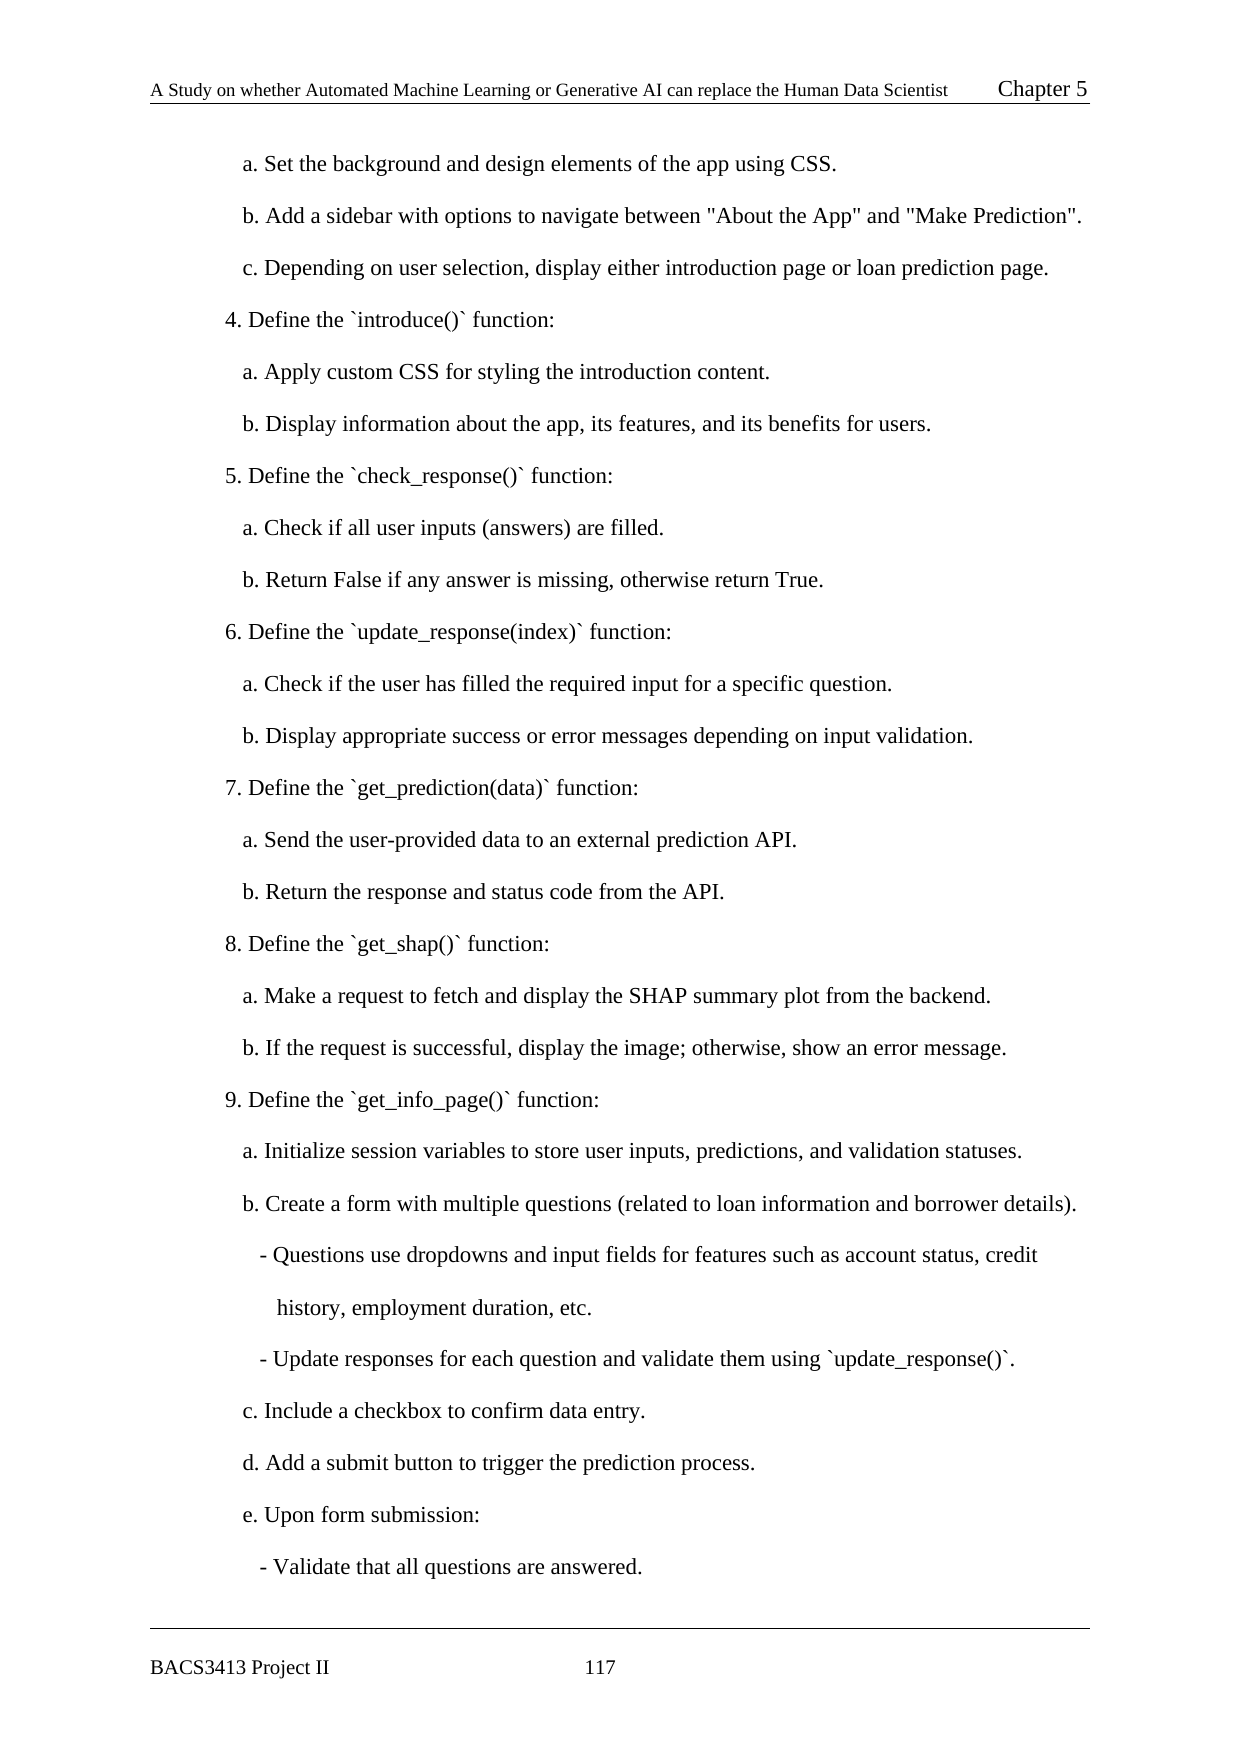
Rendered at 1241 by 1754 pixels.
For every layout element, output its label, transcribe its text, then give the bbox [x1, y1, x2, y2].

text 4. Define the `introduce()` function: [225, 306, 1090, 332]
text a. Set the background and design elements of the app using CSS. [225, 150, 1090, 176]
text a. Make a request to fetch and display the SHAP summary plot from the backend. [225, 982, 1090, 1008]
text b. Return the response and status code from the API. [225, 878, 1090, 904]
text c. Include a checkbox to confirm data entry. [225, 1397, 1090, 1424]
text b. Return False if any answer is missing, otherwise return True. [225, 566, 1090, 592]
text b. Display appropriate success or error messages depending on input validation. [225, 722, 1090, 748]
text history, employment duration, etc. [225, 1293, 1090, 1320]
text 5. Define the `check_response()` function: [225, 462, 1090, 488]
text d. Add a submit button to trigger the prediction process. [225, 1449, 1090, 1476]
text - Update responses for each question and validate them using `update_response()`. [225, 1346, 1090, 1372]
text a. Initialize session variables to store user inputs, predictions, and validation statuses. [225, 1138, 1090, 1164]
text b. If the request is successful, display the image; otherwise, show an error message. [225, 1034, 1090, 1060]
text - Validate that all questions are answered. [225, 1553, 1090, 1580]
text b. Add a sidebar with options to navigate between "About the App" and "Make Prediction". [225, 202, 1090, 228]
text 7. Define the `get_prediction(data)` function: [225, 774, 1090, 800]
text b. Display information about the app, its features, and its benefits for users. [225, 410, 1090, 436]
text - Questions use dropdowns and input fields for features such as account status, credit [225, 1242, 1090, 1268]
text a. Send the user-provided data to an external prediction API. [225, 826, 1090, 852]
text a. Apply custom CSS for styling the introduction content. [225, 358, 1090, 384]
text 8. Define the `get_shap()` function: [225, 930, 1090, 956]
text b. Create a form with multiple questions (related to loan information and borrower details). [225, 1189, 1090, 1216]
text a. Check if the user has filled the required input for a specific question. [225, 670, 1090, 696]
text c. Depending on user selection, display either introduction page or loan prediction page. [225, 254, 1090, 280]
text 6. Define the `update_response(index)` function: [225, 618, 1090, 644]
text 9. Define the `get_info_page()` function: [225, 1086, 1090, 1112]
text a. Check if all user inputs (answers) are filled. [225, 514, 1090, 540]
text e. Upon form submission: [225, 1501, 1090, 1528]
